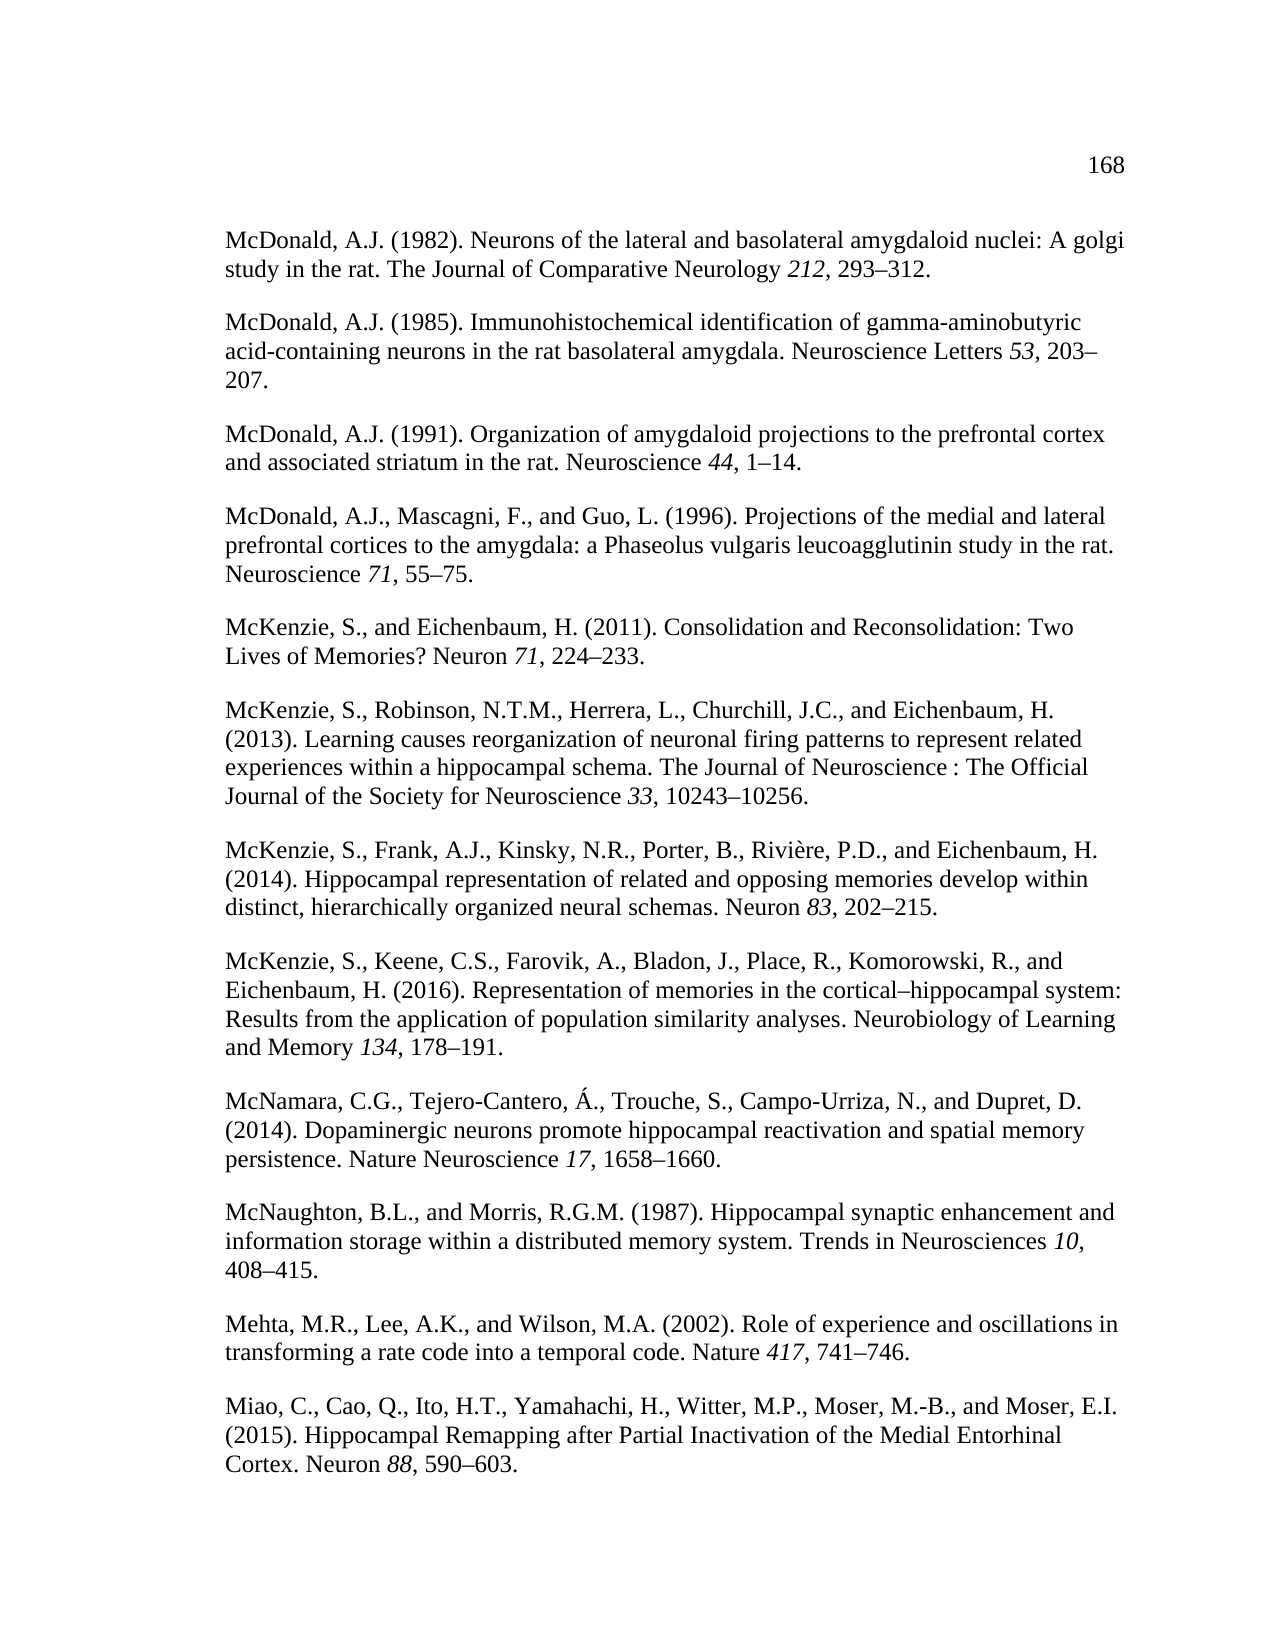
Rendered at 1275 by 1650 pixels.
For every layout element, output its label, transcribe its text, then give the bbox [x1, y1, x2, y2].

text McNaughton, B.L., and Morris, R.G.M. (1987). Hippocampal synaptic enhancement and information storage within a distributed memory system. Trends in Neurosciences 10, 408–415. [225, 1197, 1125, 1284]
text Mehta, M.R., Lee, A.K., and Wilson, M.A. (2002). Role of experience and oscillations in transforming a rate code into a temporal code. Nature 417, 741–746. [225, 1309, 1125, 1366]
text McKenzie, S., Robinson, N.T.M., Herrera, L., Churchill, J.C., and Eichenbaum, H. (2013). Learning causes reorganization of neuronal firing patterns to represent related experiences within a hippocampal schema. The Journal of Neuroscience : The Official Journal of the Society for Neuroscience 33, 10243–10256. [225, 695, 1125, 810]
text McDonald, A.J. (1991). Organization of amygdaloid projections to the prefrontal cortex and associated striatum in the rat. Neuroscience 44, 1–14. [225, 419, 1125, 476]
text McDonald, A.J. (1982). Neurons of the lateral and basolateral amygdaloid nuclei: A golgi study in the rat. The Journal of Comparative Neurology 212, 293–312. [225, 225, 1125, 282]
text McKenzie, S., and Eichenbaum, H. (2011). Consolidation and Reconsolidation: Two Lives of Memories? Neuron 71, 224–233. [225, 612, 1125, 670]
text McKenzie, S., Keene, C.S., Farovik, A., Bladon, J., Place, R., Komorowski, R., and Eichenbaum, H. (2016). Representation of memories in the cortical–hippocampal system: Results from the application of population similarity analyses. Neurobiology of Learning and Memory 134, 178–191. [225, 946, 1125, 1061]
text McNamara, C.G., Tejero-Cantero, Á., Trouche, S., Campo-Urriza, N., and Dupret, D. (2014). Dopaminergic neurons promote hippocampal reactivation and spatial memory persistence. Nature Neuroscience 17, 1658–1660. [225, 1086, 1125, 1172]
text Miao, C., Cao, Q., Ito, H.T., Yamahachi, H., Witter, M.P., Moser, M.-B., and Moser, E.I. (2015). Hippocampal Remapping after Partial Inactivation of the Medial Entorhinal Cortex. Neuron 88, 590–603. [225, 1391, 1125, 1477]
text McDonald, A.J. (1985). Immunohistochemical identification of gamma-aminobutyric acid-containing neurons in the rat basolateral amygdala. Neuroscience Letters 53, 203–207. [225, 307, 1125, 394]
text McDonald, A.J., Mascagni, F., and Guo, L. (1996). Projections of the medial and lateral prefrontal cortices to the amygdala: a Phaseolus vulgaris leucoagglutinin study in the rat. Neuroscience 71, 55–75. [225, 501, 1125, 587]
text McKenzie, S., Frank, A.J., Kinsky, N.R., Porter, B., Rivière, P.D., and Eichenbaum, H. (2014). Hippocampal representation of related and opposing memories develop within distinct, hierarchically organized neural schemas. Neuron 83, 202–215. [225, 835, 1125, 921]
